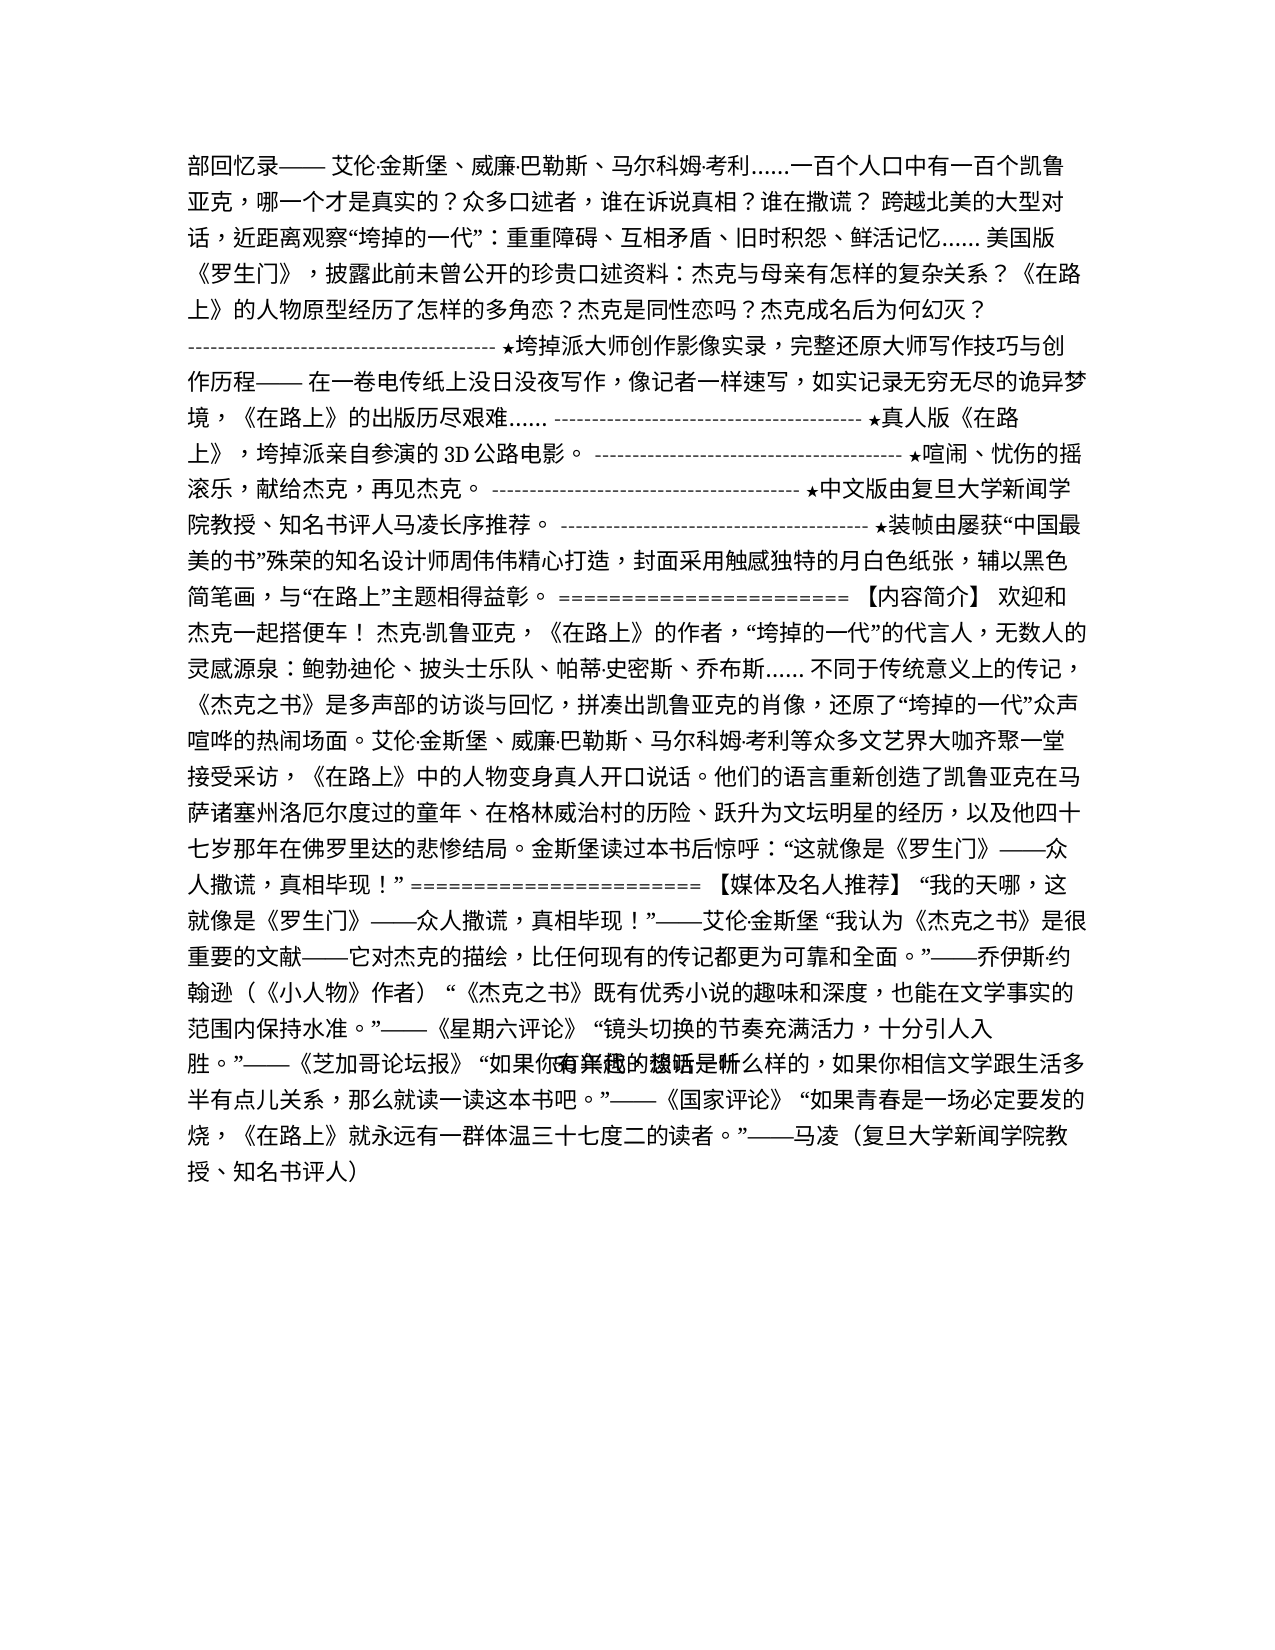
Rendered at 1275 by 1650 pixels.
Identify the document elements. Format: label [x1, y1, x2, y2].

text [187, 150, 1087, 1187]
